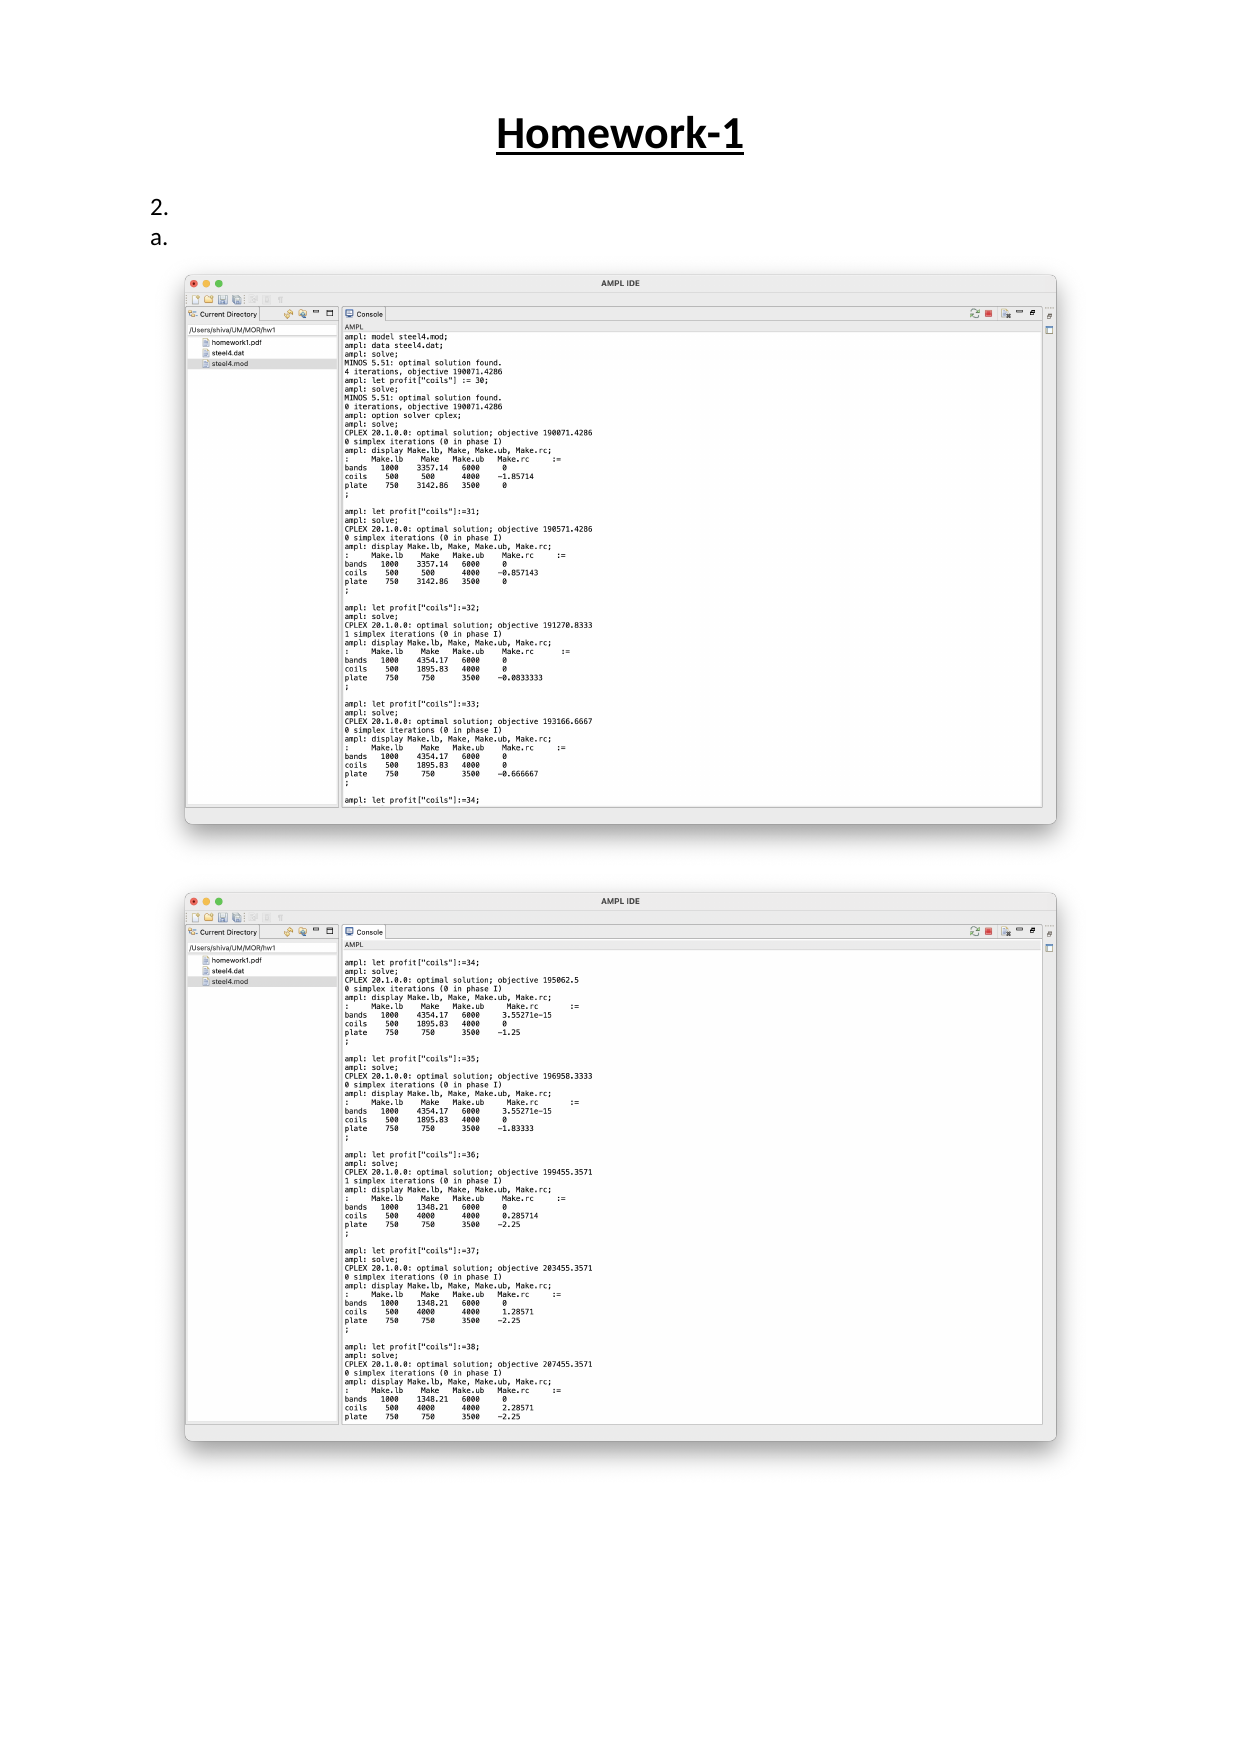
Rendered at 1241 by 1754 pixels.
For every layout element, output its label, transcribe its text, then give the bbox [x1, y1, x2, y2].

picture [150, 251, 1091, 1487]
text 2. [150, 191, 1090, 221]
text a. [150, 221, 1090, 251]
